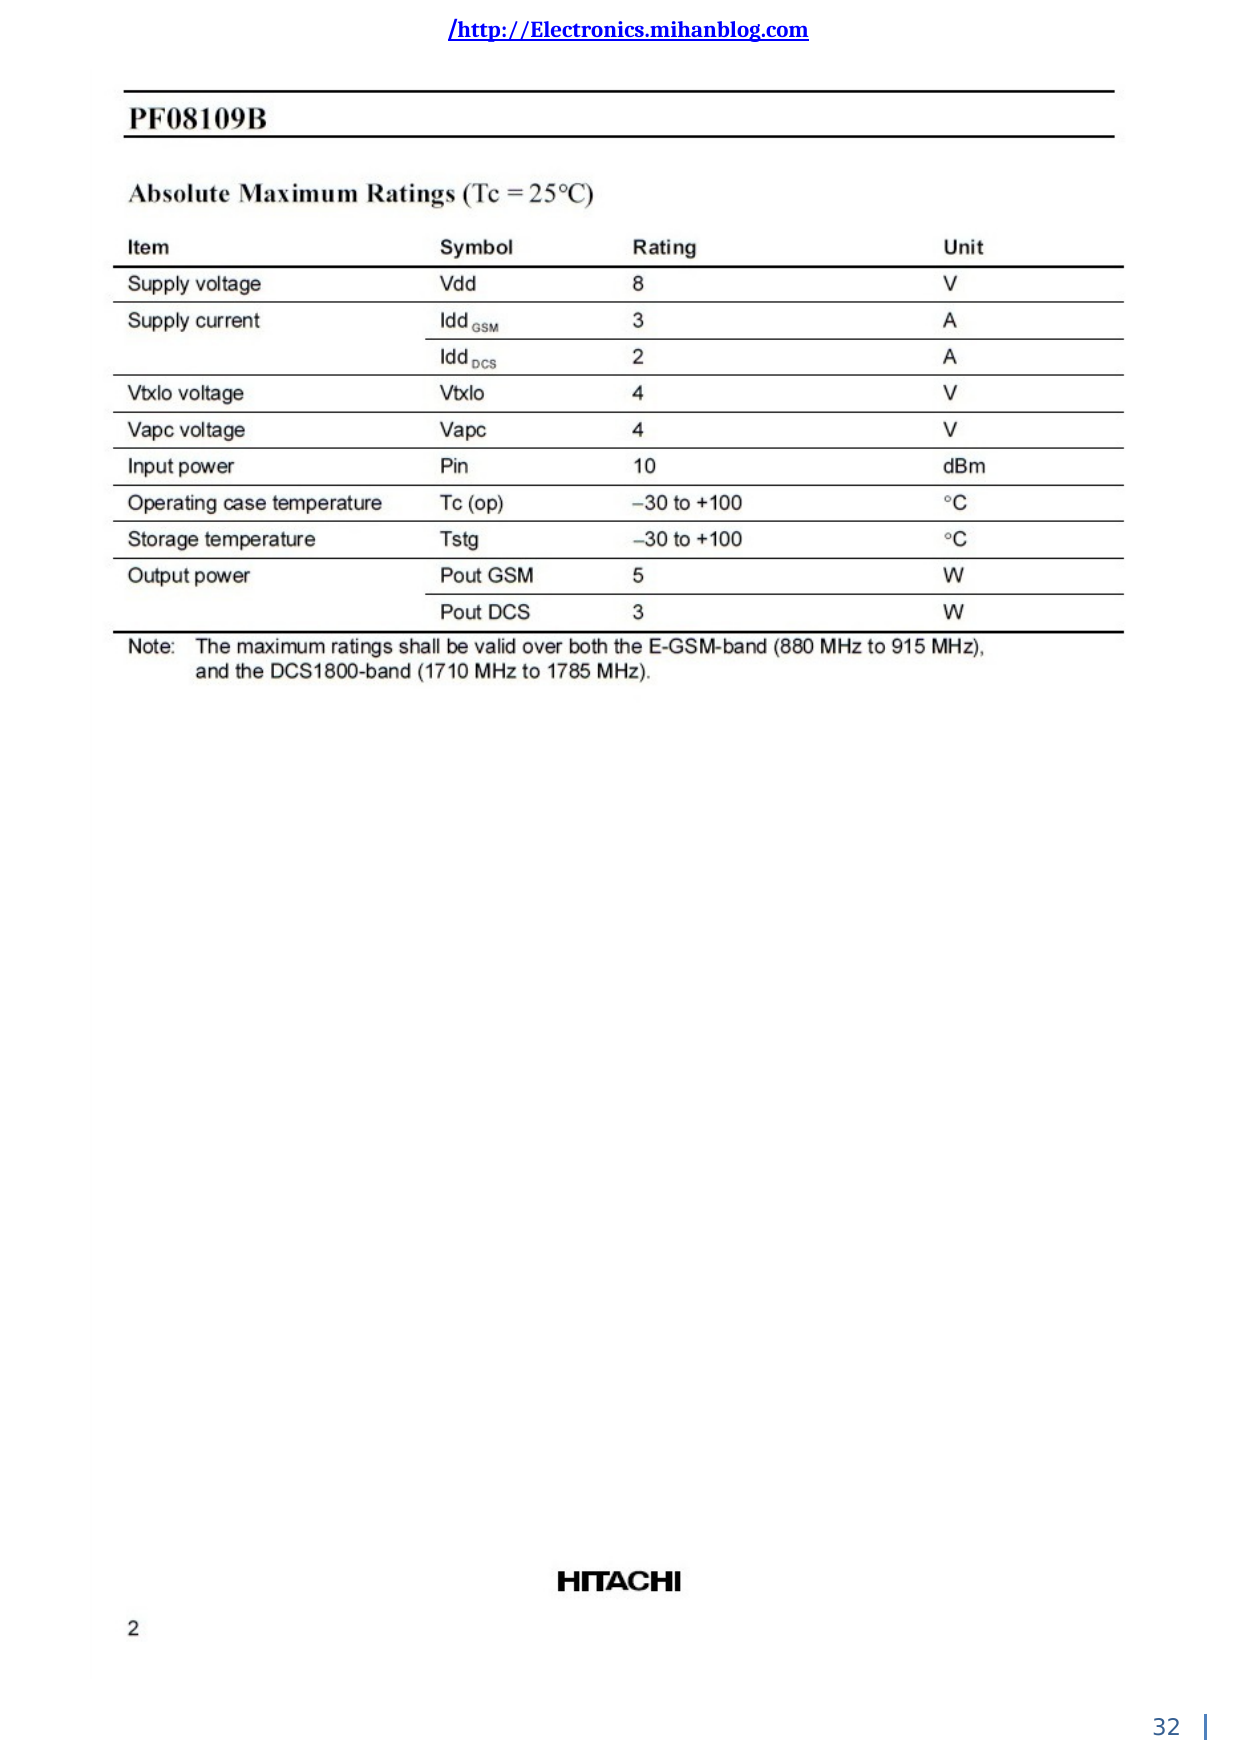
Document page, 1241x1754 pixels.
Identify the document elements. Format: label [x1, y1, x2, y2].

picture [84, 69, 1156, 1679]
